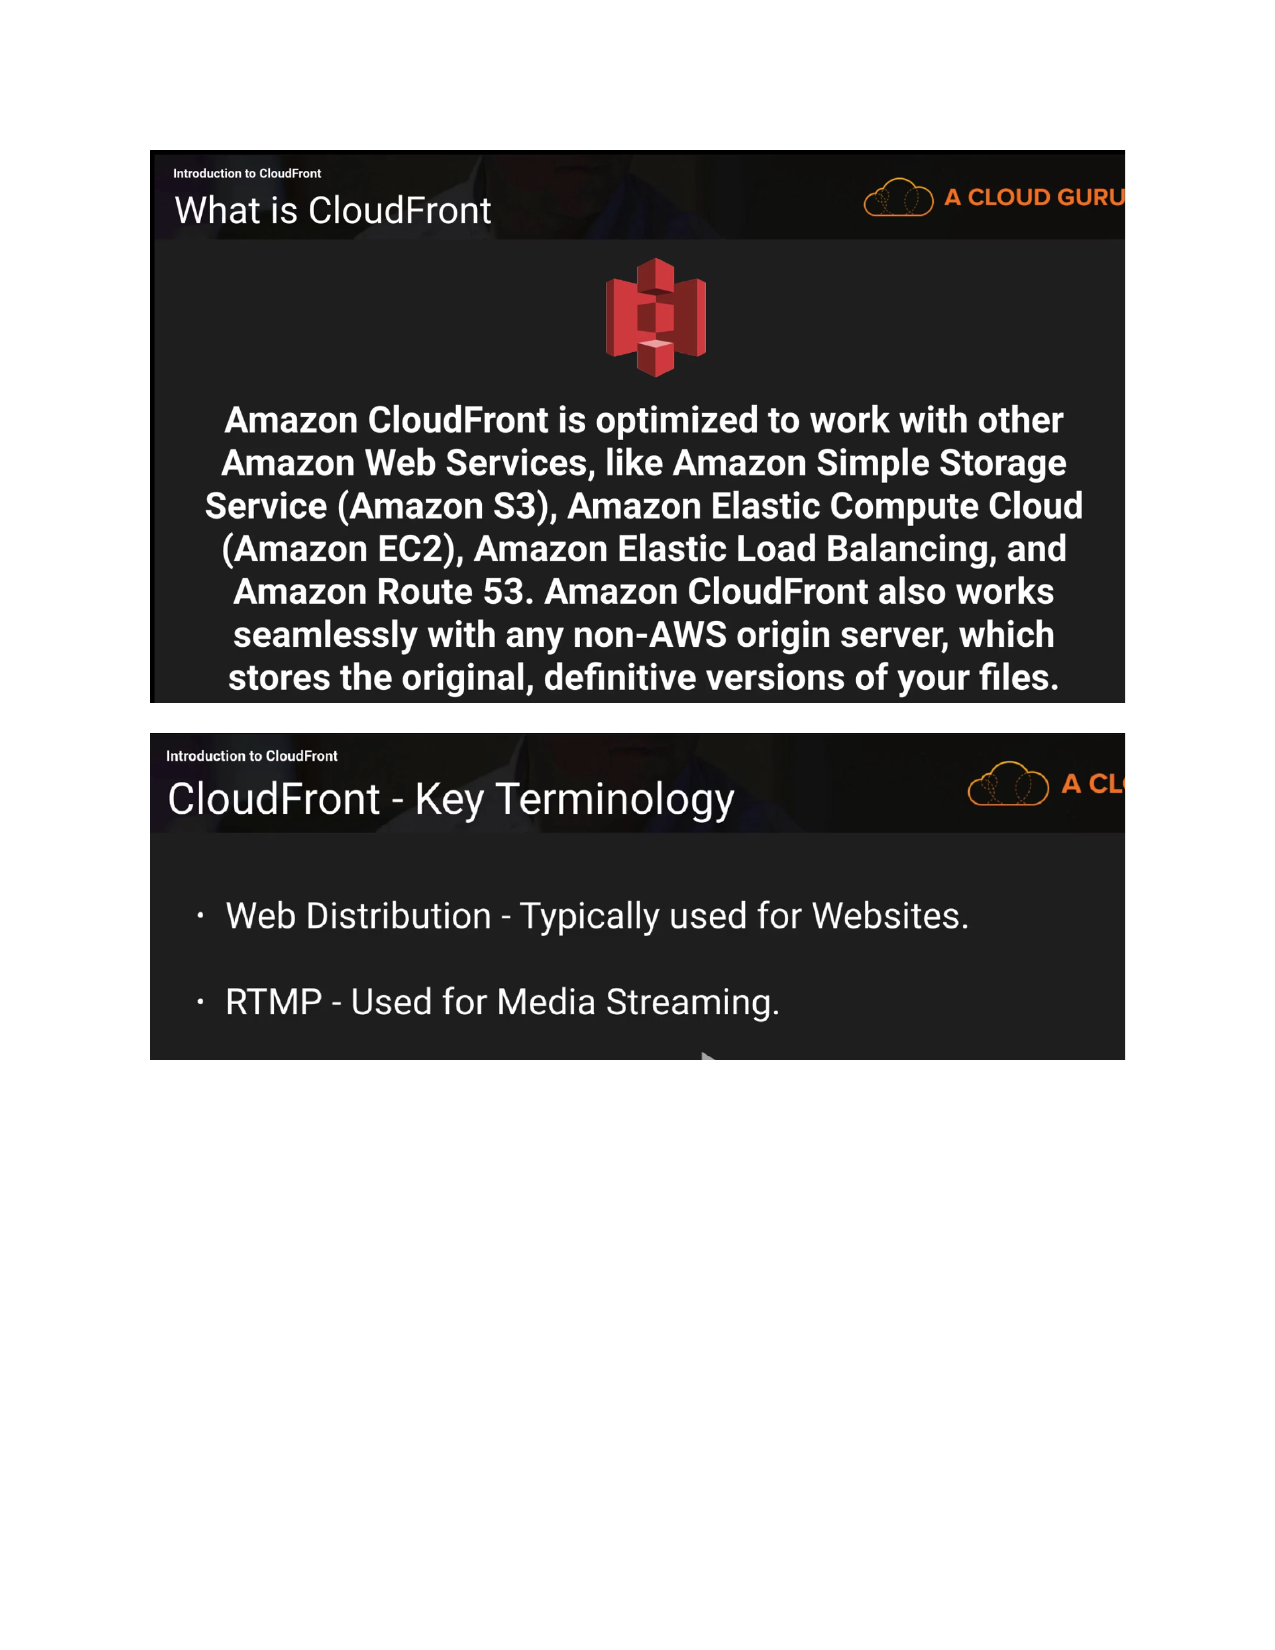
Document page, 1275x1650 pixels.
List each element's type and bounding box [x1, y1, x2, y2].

picture [150, 150, 1125, 703]
picture [150, 733, 1125, 1060]
